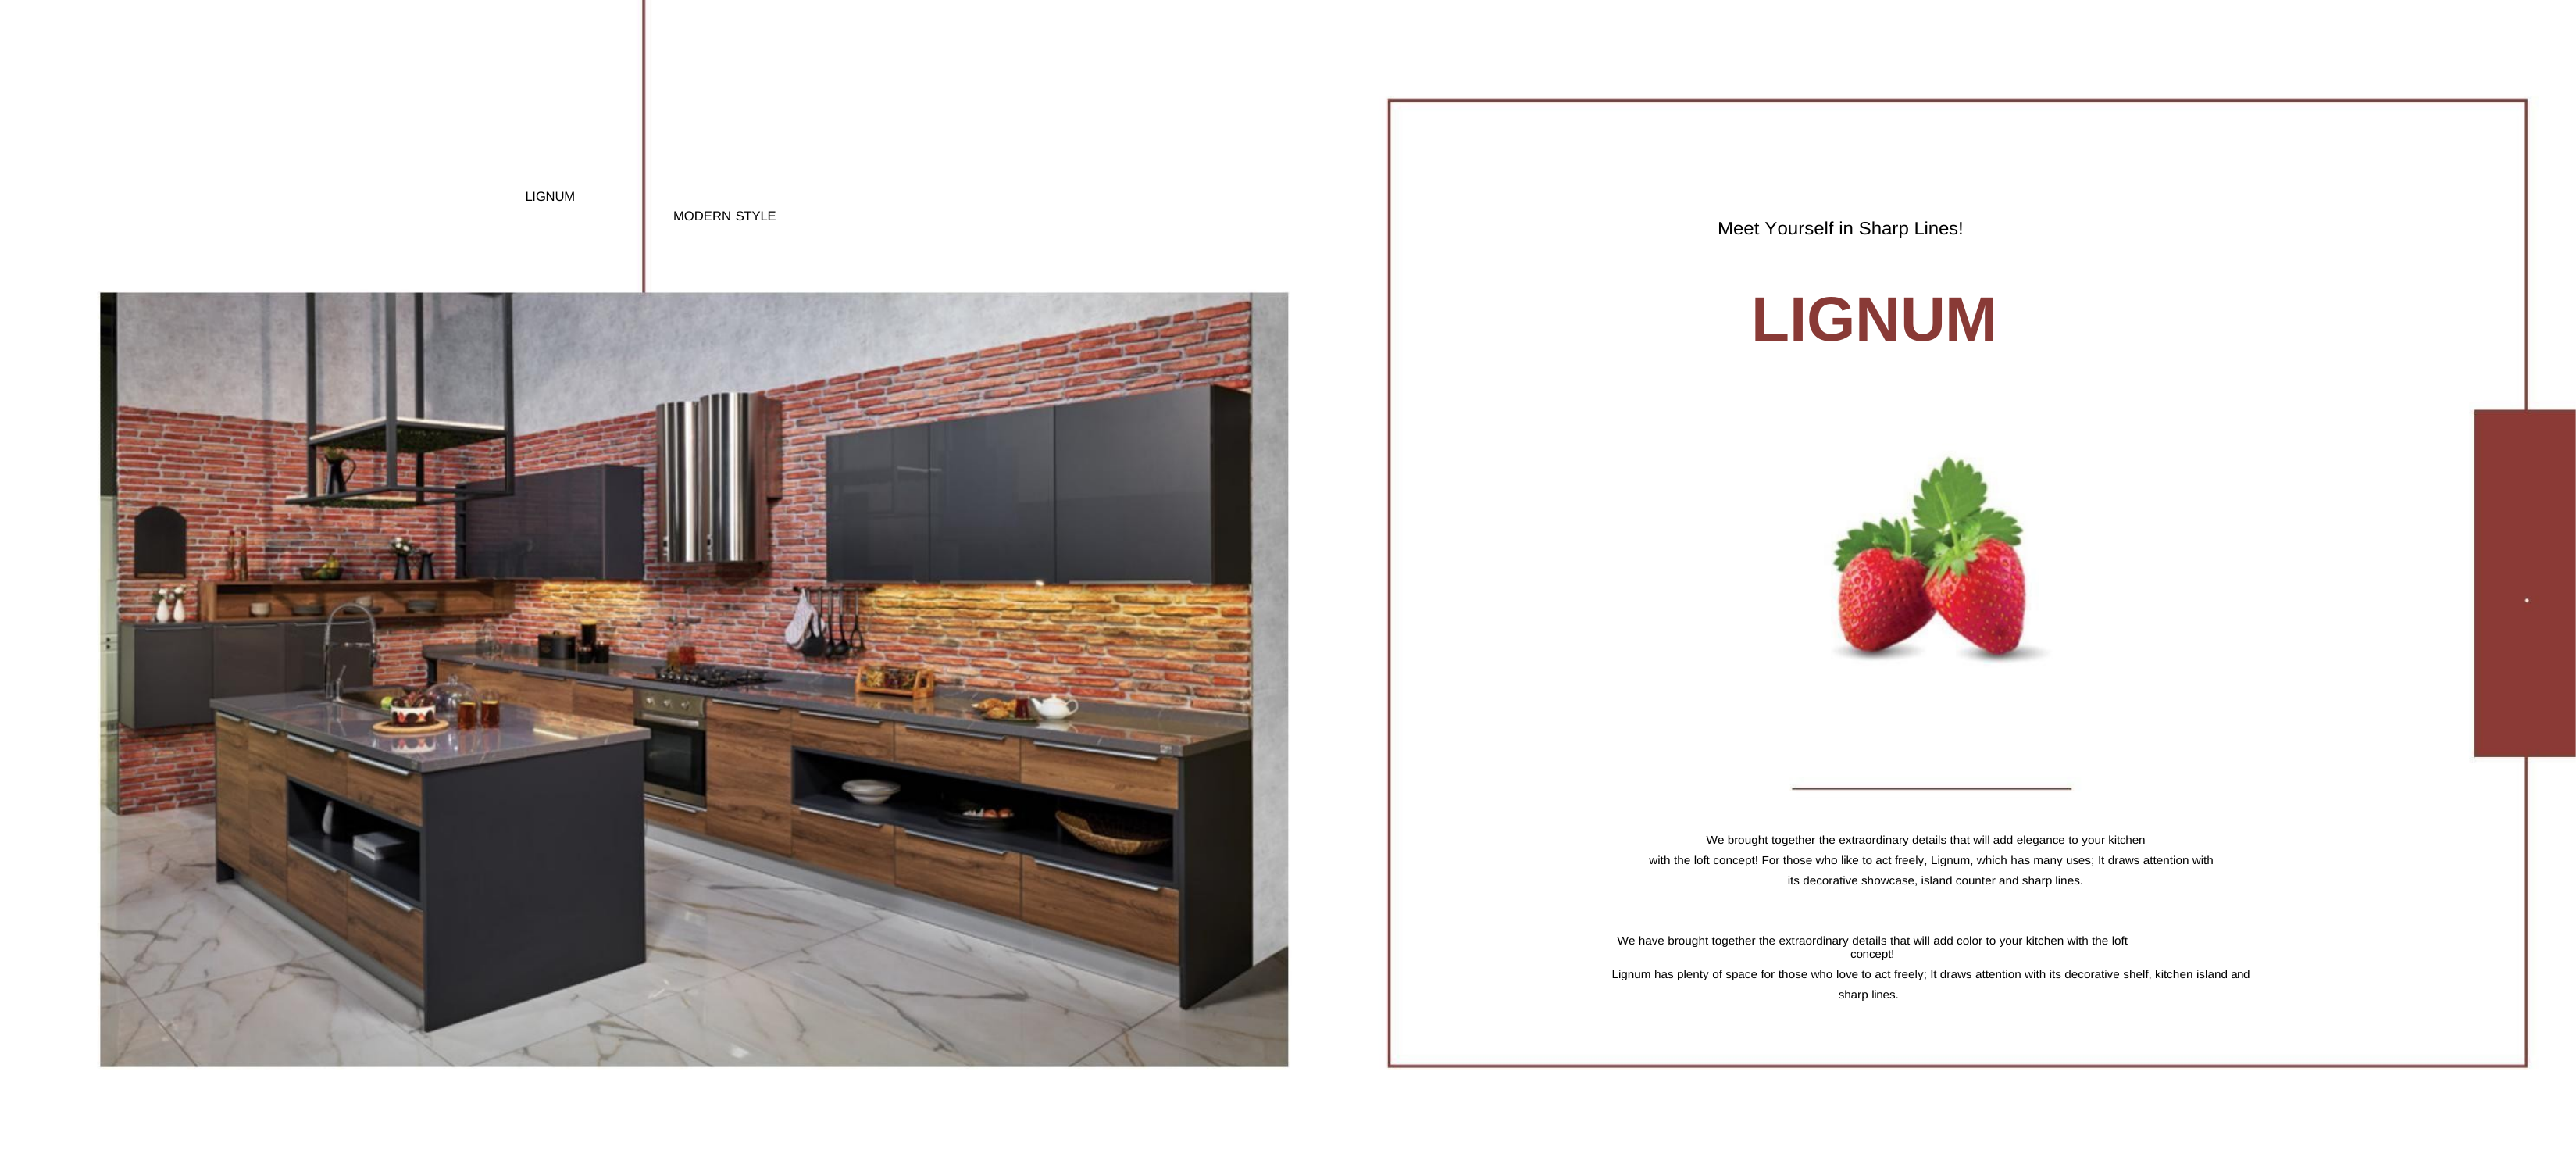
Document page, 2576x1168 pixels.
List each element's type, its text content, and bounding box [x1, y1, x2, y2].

text with the loft concept! For those who like to act freely, Lignum, which has many uses; It draws attention with its decorative showcase, island counter and sharp lines. [1649, 853, 2218, 887]
text We brought together the extraordinary details that will add elegance to your kitchen [1706, 833, 2285, 846]
text We have brought together the extraordinary details that will add color to your kitchen with the loft concept! [1595, 934, 2150, 960]
subtitle MODERN STYLE [673, 209, 780, 223]
subtitle LIGNUM [1595, 282, 2154, 354]
subtitle LIGNUM [377, 189, 575, 204]
picture [97, 0, 2576, 1070]
text Meet Yourself in Sharp Lines! [1718, 218, 2285, 238]
text sharp lines. [1587, 988, 2150, 1001]
text Lignum has plenty of space for those who love to act freely; It draws attention with its decorative shelf, kitchen island and [1611, 968, 2285, 981]
